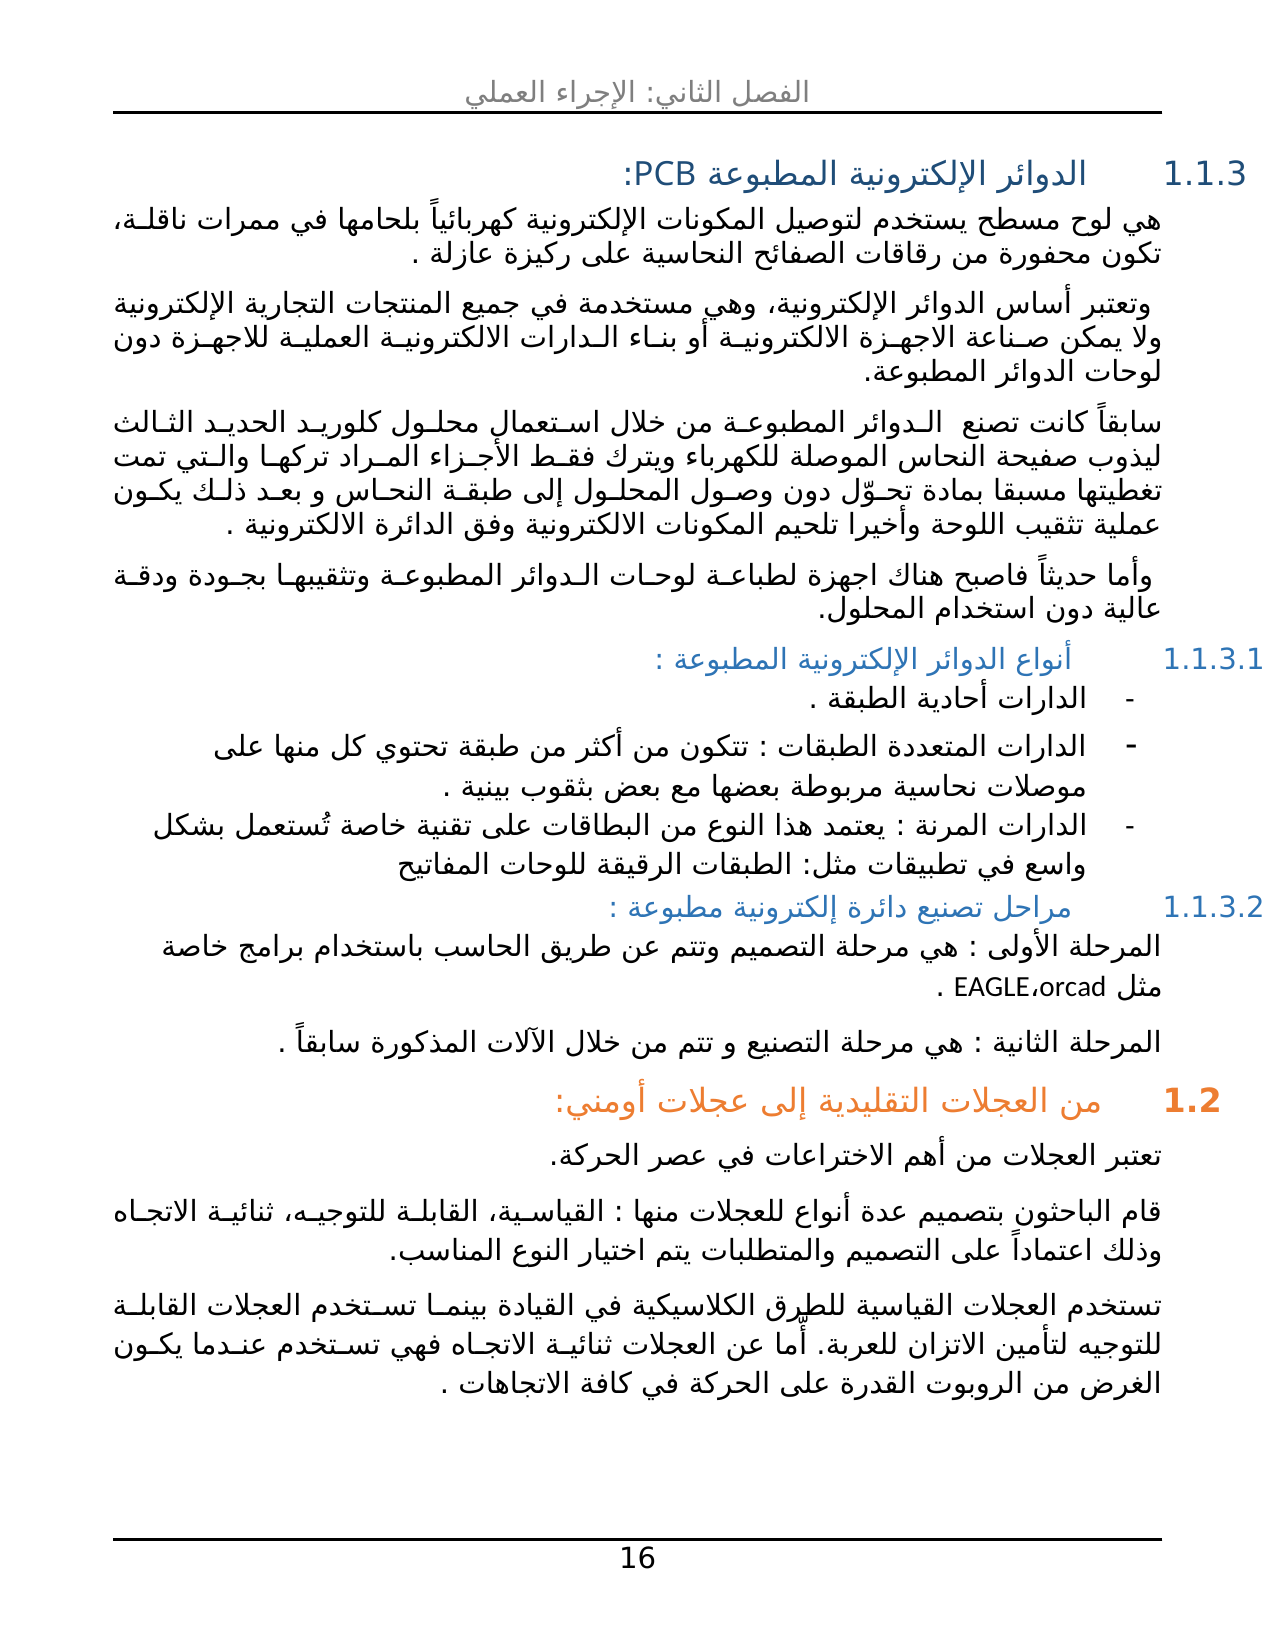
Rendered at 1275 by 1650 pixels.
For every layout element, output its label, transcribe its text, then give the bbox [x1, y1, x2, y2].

text سابقاً كانت تصنع الدوائر المطبوعة من خلال استعمال محلول كلوريد الحديد الثالث ليذوب صفيحة النحاس الموصلة للكهرباء ويترك فقط الأجزاء المراد تركها والتي تمت تغطيتها مسبقا بمادة تحوّل دون وصول المحلول إلى طبقة النحاس و بعد ذلك يكون عملية تثقيب اللوحة وأخيرا تلحيم المكونات الالكترونية وفق الدائرة الالكترونية . [112, 405, 1162, 541]
text تستخدم العجلات القياسية للطرق الكلاسيكية في القيادة بينما تستخدم العجلات القابلة للتوجيه لتأمين الاتزان للعربة. أَّما عن العجلات ثنائية الاتجاه فهي تستخدم عندما يكون الغرض من الروبوت القدرة على الحركة في كافة الاتجاهات . [112, 1289, 1162, 1401]
subtitle من العجلات التقليدية إلى عجلات أومني: [112, 1081, 1162, 1120]
text المرحلة الأولى : هي مرحلة التصميم وتتم عن طريق الحاسب باستخدام برامج خاصة مثل EAGLE،orcad . [112, 929, 1162, 1004]
text قام الباحثون بتصميم عدة أنواع للعجلات منها : القياسية، القابلة للتوجيه، ثنائية الاتجاه وذلك اعتماداً على التصميم والمتطلبات يتم اختيار النوع المناسب. [112, 1194, 1162, 1267]
subtitle الدوائر الإلكترونية المطبوعة PCB: [112, 150, 1162, 195]
text وتعتبر أساس الدوائر الإلكترونية، وهي مستخدمة في جميع المنتجات التجارية الإلكترونية ولا يمكن صناعة الاجهزة الالكترونية أو بناء الدارات الالكترونية العملية للاجهزة دون لوحات الدوائر المطبوعة. [112, 287, 1162, 389]
list الدارات المرنة : يعتمد هذا النوع من البطاقات على تقنية خاصة تُستعمل بشكل واسع في تطبيقات مثل: الطبقات الرقيقة للوحات المفاتيح [112, 808, 1125, 881]
text وأما حديثاً فاصبح هناك اجهزة لطباعة لوحات الدوائر المطبوعة وتثقيبها بجودة ودقة عالية دون استخدام المحلول. [112, 558, 1162, 626]
list الدارات أحادية الطبقة . [112, 681, 1125, 716]
subtitle أنواع الدوائر الإلكترونية المطبوعة : [112, 642, 1162, 676]
text هي لوح مسطح يستخدم لتوصيل المكونات الإلكترونية كهربائياً بلحامها في ممرات ناقلة، تكون محفورة من رقاقات الصفائح النحاسية على ركيزة عازلة . [112, 202, 1162, 270]
text المرحلة الثانية : هي مرحلة التصنيع و تتم من خلال الآلات المذكورة سابقاً . [112, 1026, 1162, 1060]
text تعتبر العجلات من أهم الاختراعات في عصر الحركة. [112, 1138, 1162, 1172]
list الدارات المتعددة الطبقات : تتكون من أكثر من طبقة تحتوي كل منها على موصلات نحاسية مربوطة بعضها مع بعض بثقوب بينية . [112, 721, 1125, 803]
subtitle مراحل تصنيع دائرة إلكترونية مطبوعة : [112, 890, 1162, 924]
